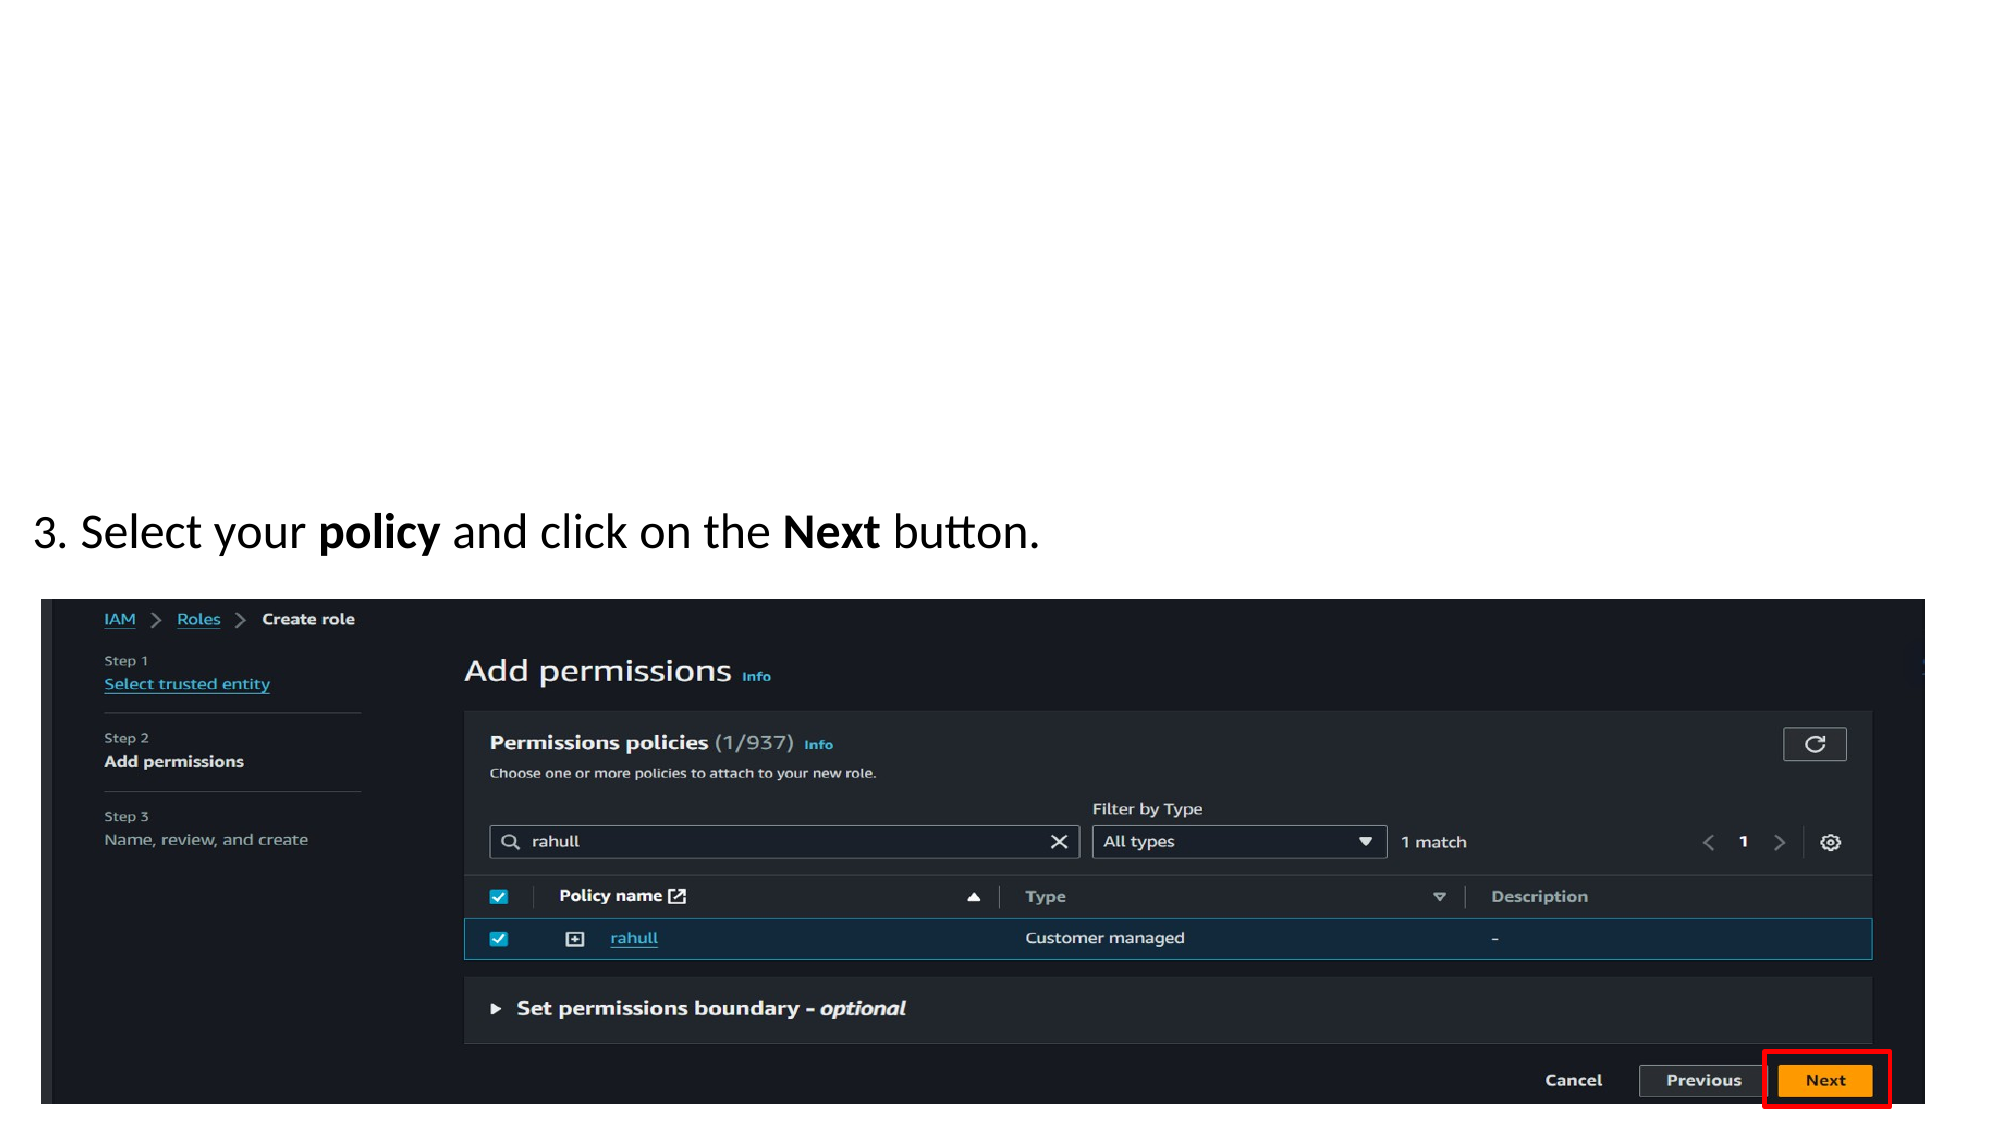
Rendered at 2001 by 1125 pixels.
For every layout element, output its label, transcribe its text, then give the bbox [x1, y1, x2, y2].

picture [1767, 1054, 1888, 1104]
picture [41, 599, 1925, 1104]
list Select your policy and click on the Next button. [32, 500, 1971, 561]
